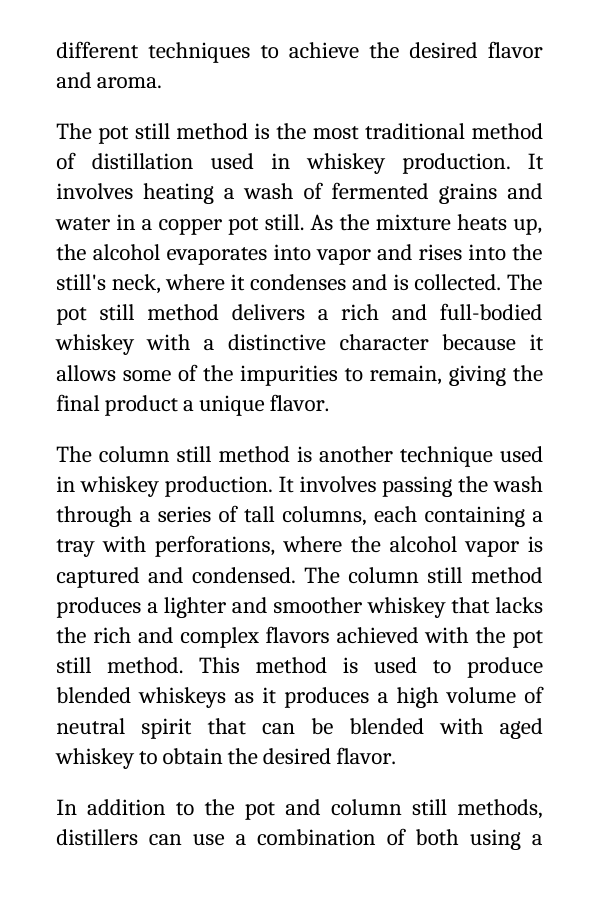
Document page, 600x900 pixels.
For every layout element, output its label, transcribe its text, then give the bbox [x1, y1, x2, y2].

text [56, 795, 544, 851]
text The pot still method is the most traditional method of distillation used in whiskey production. It involves heating a wash of fermented grains and water in a copper pot still. As the mixture heats up, the alcohol evaporates into vapor and rises into the still's neck, where it condenses and is collected. The pot still method delivers a rich and full-bodied whiskey with a distinctive character because it allows some of the impurities to remain, giving the final product a unique flavor. [56, 119, 544, 417]
text The column still method is another technique used in whiskey production. It involves passing the wash through a series of tall columns, each containing a tray with perforations, where the alcohol vapor is captured and condensed. The column still method produces a lighter and smoother whiskey that lacks the rich and complex flavors achieved with the pot still method. This method is used to produce blended whiskeys as it produces a high volume of neutral spirit that can be blended with aged whiskey to obtain the desired flavor. [56, 442, 544, 770]
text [56, 37, 544, 94]
